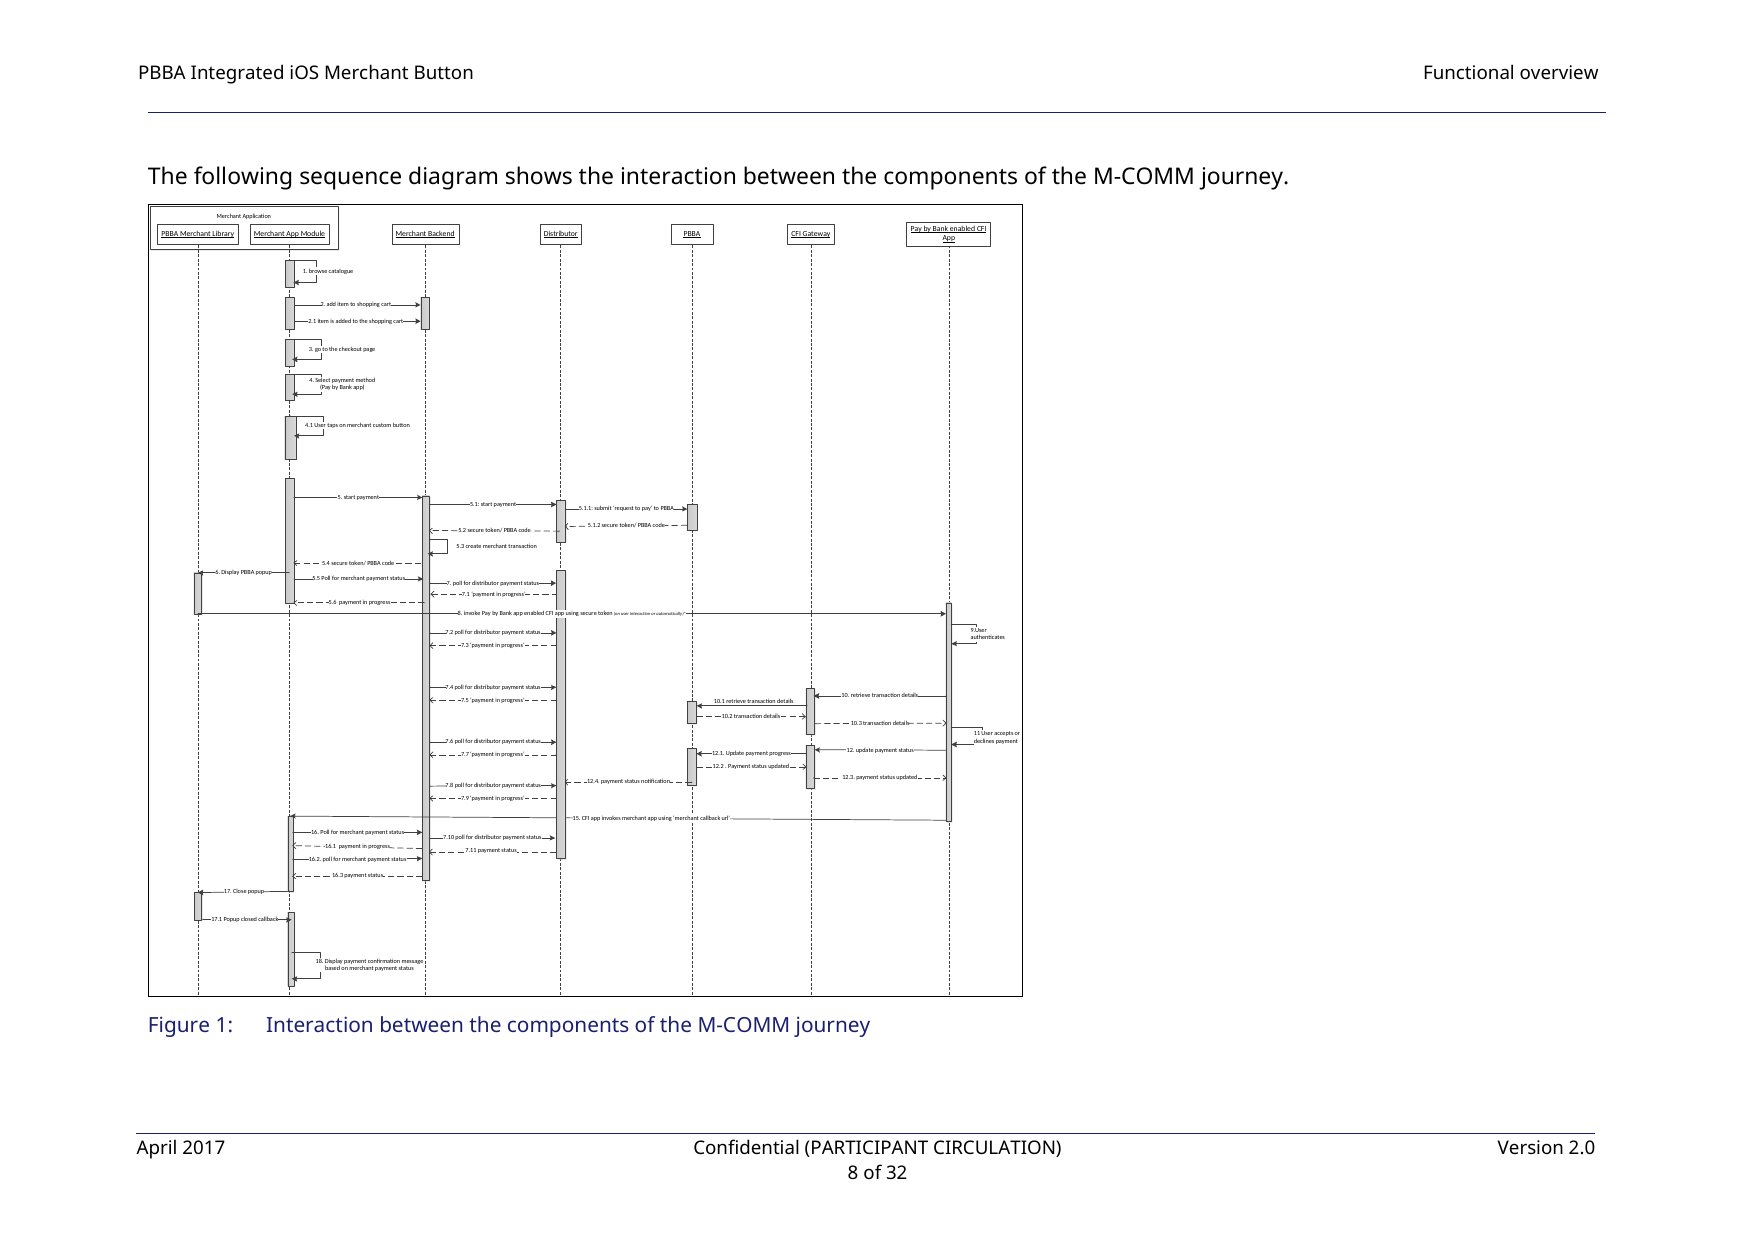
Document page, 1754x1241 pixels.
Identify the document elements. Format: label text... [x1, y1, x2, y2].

text Figure 1: Interaction between the components of the M-COMM journey [148, 1010, 1606, 1038]
text The following sequence diagram shows the interaction between the components of the M-COMM journey. [148, 160, 1606, 191]
